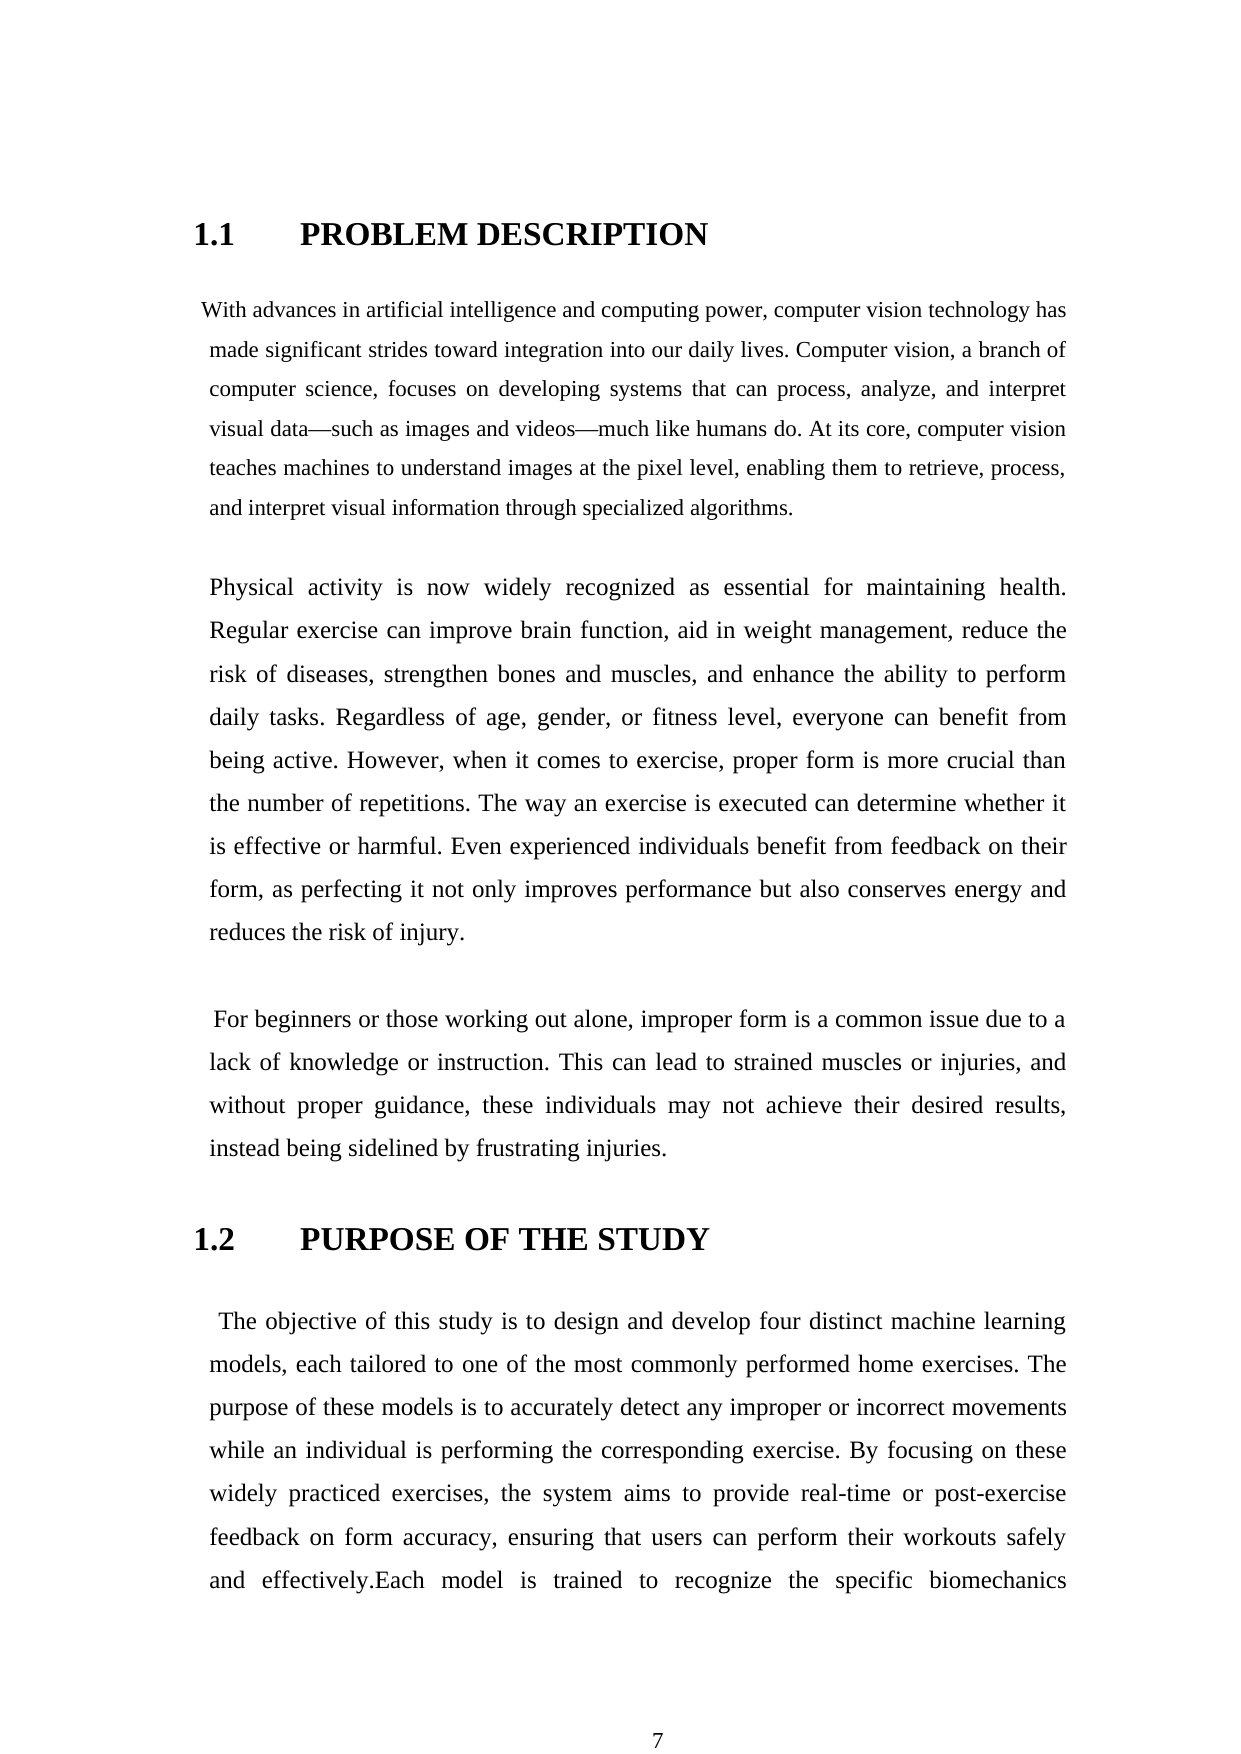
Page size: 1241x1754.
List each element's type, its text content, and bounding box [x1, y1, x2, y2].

list PROBLEM DESCRIPTION [193, 215, 1067, 253]
text With advances in artificial intelligence and computing power, computer vision technology has made significant strides toward integration into our daily lives. Computer vision, a branch of computer science, focuses on developing systems that can process, analyze, and interpret visual data—such as images and videos—much like humans do. At its core, computer vision teaches machines to understand images at the pixel level, enabling them to retrieve, process, and interpret visual information through specialized algorithms. [194, 296, 1067, 520]
text For beginners or those working out alone, improper form is a common issue due to a lack of knowledge or instruction. This can lead to strained muscles or injuries, and without proper guidance, these individuals may not achieve their desired results, instead being sidelined by frustrating injuries. [193, 1004, 1067, 1162]
text Physical activity is now widely recognized as essential for maintaining health. Regular exercise can improve brain function, aid in weight management, reduce the risk of diseases, strengthen bones and muscles, and enhance the ability to perform daily tasks. Regardless of age, gender, or fitness level, everyone can benefit from being active. However, when it comes to exercise, proper form is more crucial than the number of repetitions. The way an exercise is executed can determine whether it is effective or harmful. Even experienced individuals benefit from feedback on their form, as perfecting it not only improves performance but also conserves energy and reduces the risk of injury. [209, 572, 1067, 946]
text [193, 1306, 1067, 1593]
list PURPOSE OF THE STUDY [193, 1219, 1067, 1258]
